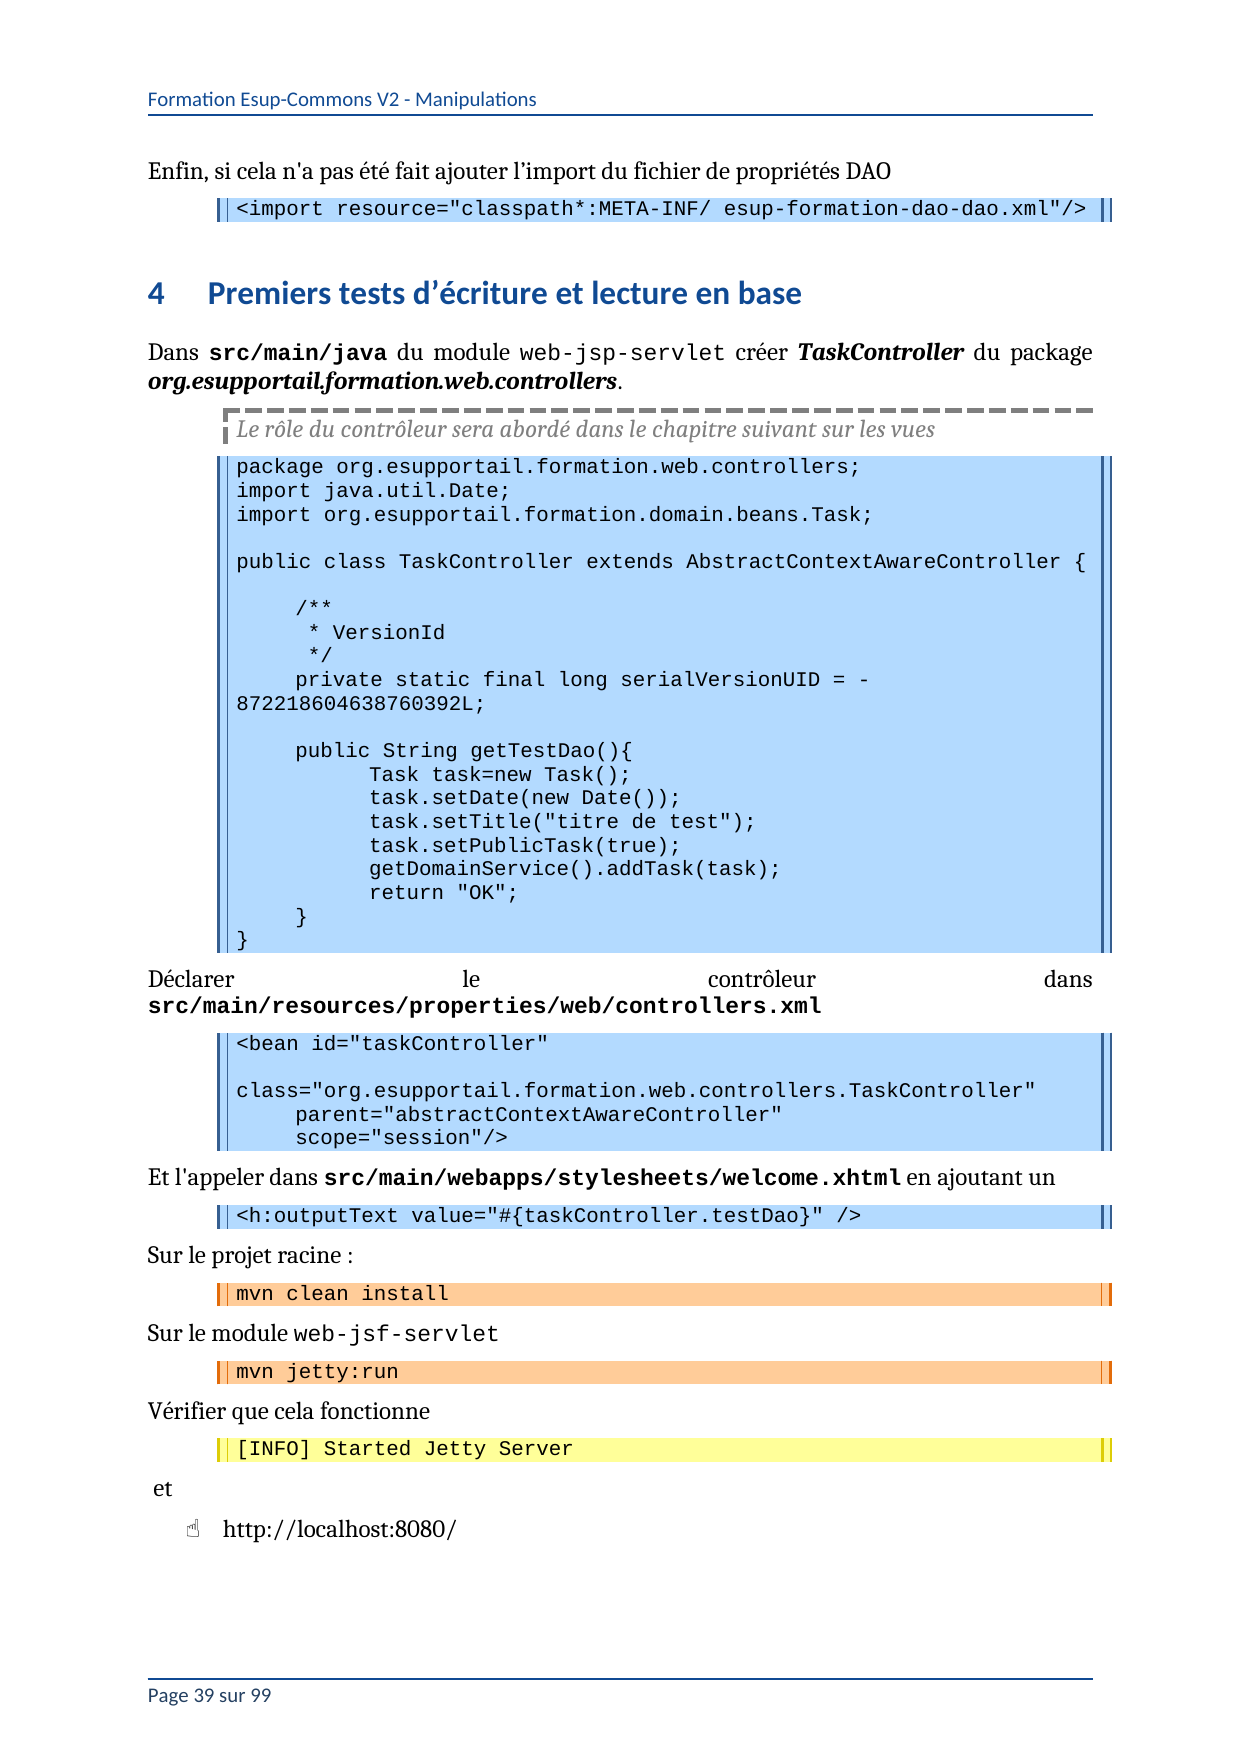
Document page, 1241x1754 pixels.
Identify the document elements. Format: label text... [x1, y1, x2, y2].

text /** [228, 598, 1101, 622]
text Déclarer le contrôleur dans src/main/resources/properties/web/controllers.xml [148, 965, 1093, 1020]
text <h:outputText value="#{taskController.testDao}" /> [228, 1205, 1101, 1229]
text <import resource="classpath*:META-INF/ esup-formation-dao-dao.xml"/> [228, 198, 1101, 222]
text getDomainService().addTask(task); [228, 858, 1101, 882]
text * VersionId [228, 622, 1101, 646]
text */ [228, 646, 1101, 669]
text import org.esupportail.formation.domain.beans.Task; [228, 504, 1101, 527]
text Sur le module web-jsf-servlet [148, 1319, 1093, 1348]
text class="org.esupportail.formation.web.controllers.TaskController" [228, 1056, 1101, 1103]
text task.setPublicTask(true); [228, 835, 1101, 858]
text } [228, 929, 1101, 953]
text <bean id="taskController" [228, 1033, 1101, 1056]
text task.setTitle("titre de test"); [228, 811, 1101, 835]
text } [228, 906, 1101, 929]
text Et l'appeler dans src/main/webapps/stylesheets/welcome.xhtml en ajoutant un [148, 1163, 1093, 1193]
text Task task=new Task(); [228, 764, 1101, 787]
text Vérifier que cela fonctionne [148, 1397, 1093, 1426]
text public class TaskController extends AbstractContextAwareController { [228, 551, 1101, 574]
text Enfin, si cela n'a pas été fait ajouter l’import du fichier de propriétés DAO [148, 157, 1093, 186]
text mvn jetty:run [228, 1361, 1101, 1384]
text private static final long serialVersionUID = -872218604638760392L; [228, 669, 1101, 716]
text Sur le projet racine : [148, 1241, 1093, 1270]
subtitle Premiers tests d’écriture et lecture en base [148, 272, 1093, 313]
text mvn clean install [228, 1283, 1101, 1306]
text task.setDate(new Date()); [228, 787, 1101, 811]
text scope="session"/> [228, 1127, 1101, 1151]
text Dans src/main/java du module web-jsp-servlet créer TaskController du package org.esupportail.formation.web.controllers. [148, 338, 1093, 396]
text Le rôle du contrôleur sera abordé dans le chapitre suivant sur les vues [223, 408, 1093, 444]
text import java.util.Date; [228, 480, 1101, 504]
text et [148, 1474, 1093, 1503]
text return "OK"; [228, 882, 1101, 906]
text http://localhost:8080/ [185, 1515, 1093, 1544]
text package org.esupportail.formation.web.controllers; [228, 456, 1101, 480]
text [INFO] Started Jetty Server [228, 1438, 1101, 1462]
text public String getTestDao(){ [228, 740, 1101, 764]
text parent="abstractContextAwareController" [228, 1103, 1101, 1127]
